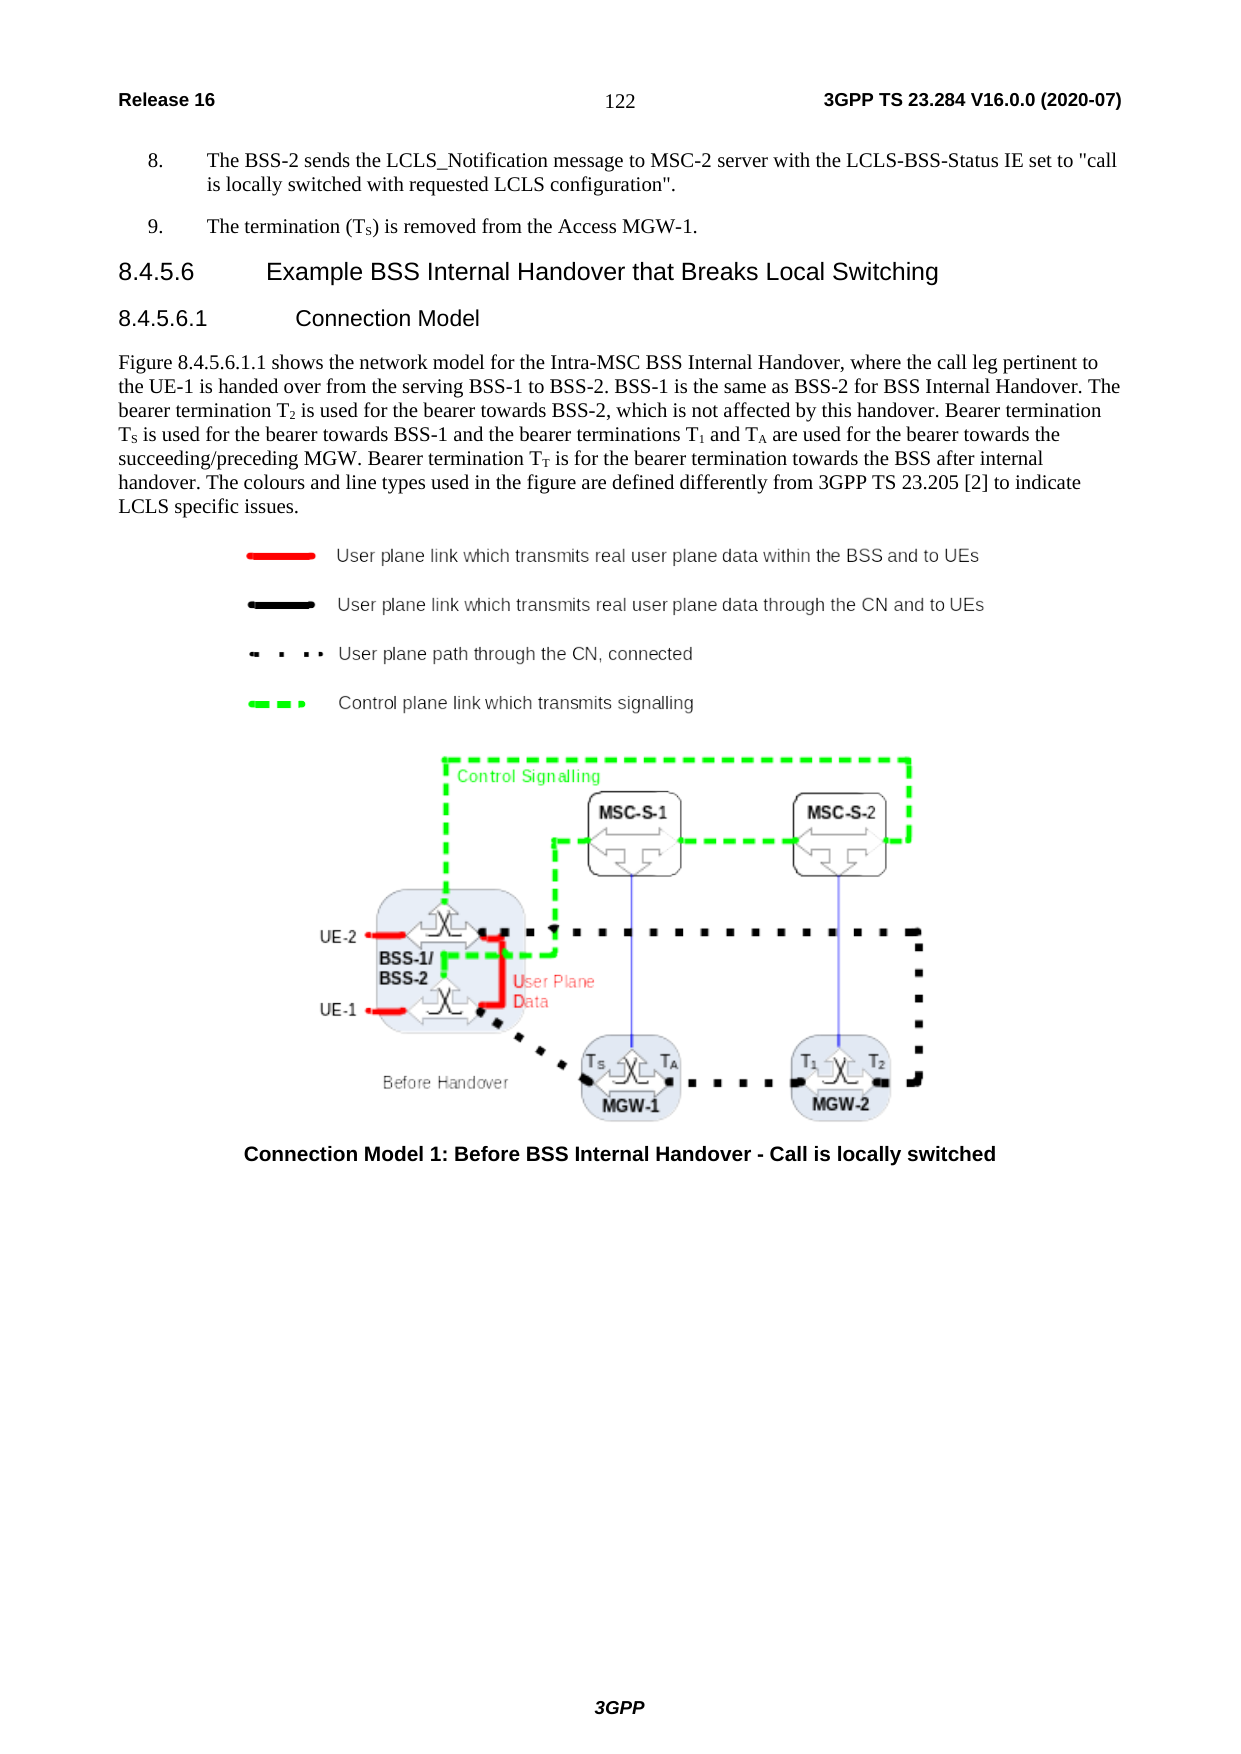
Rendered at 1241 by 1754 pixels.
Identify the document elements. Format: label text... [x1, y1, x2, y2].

text Connection Model 1: Before BSS Internal Handover - Call is locally switched [118, 1142, 1122, 1166]
subtitle 8.4.5.6.1 Connection Model [118, 305, 1122, 331]
text Figure 8.4.5.6.1.1 shows the network model for the Intra-MSC BSS Internal Handover, where the call leg pertinent to the UE-1 is handed over from the serving BSS-1 to BSS-2. BSS-1 is the same as BSS-2 for BSS Internal Handover. The bearer termination T2 is used for the bearer towards BSS-2, which is not affected by this handover. Bearer termination TS is used for the bearer towards BSS-1 and the bearer terminations T1 and TA are used for the bearer towards the succeeding/preceding MGW. Bearer termination TT is for the bearer termination towards the BSS after internal handover. The colours and line types used in the figure are defined differently from 3GPP TS 23.205 [2] to indicate LCLS specific issues. [118, 350, 1122, 518]
text 8. The BSS-2 sends the LCLS_Notification message to MSC-2 server with the LCLS-BSS-Status IE set to "call is locally switched with requested LCLS configuration". [148, 147, 1122, 196]
subtitle 8.4.5.6 Example BSS Internal Handover that Breaks Local Switching [118, 257, 1122, 286]
text 9. The termination (TS) is removed from the Access MGW-1. [148, 214, 1122, 238]
